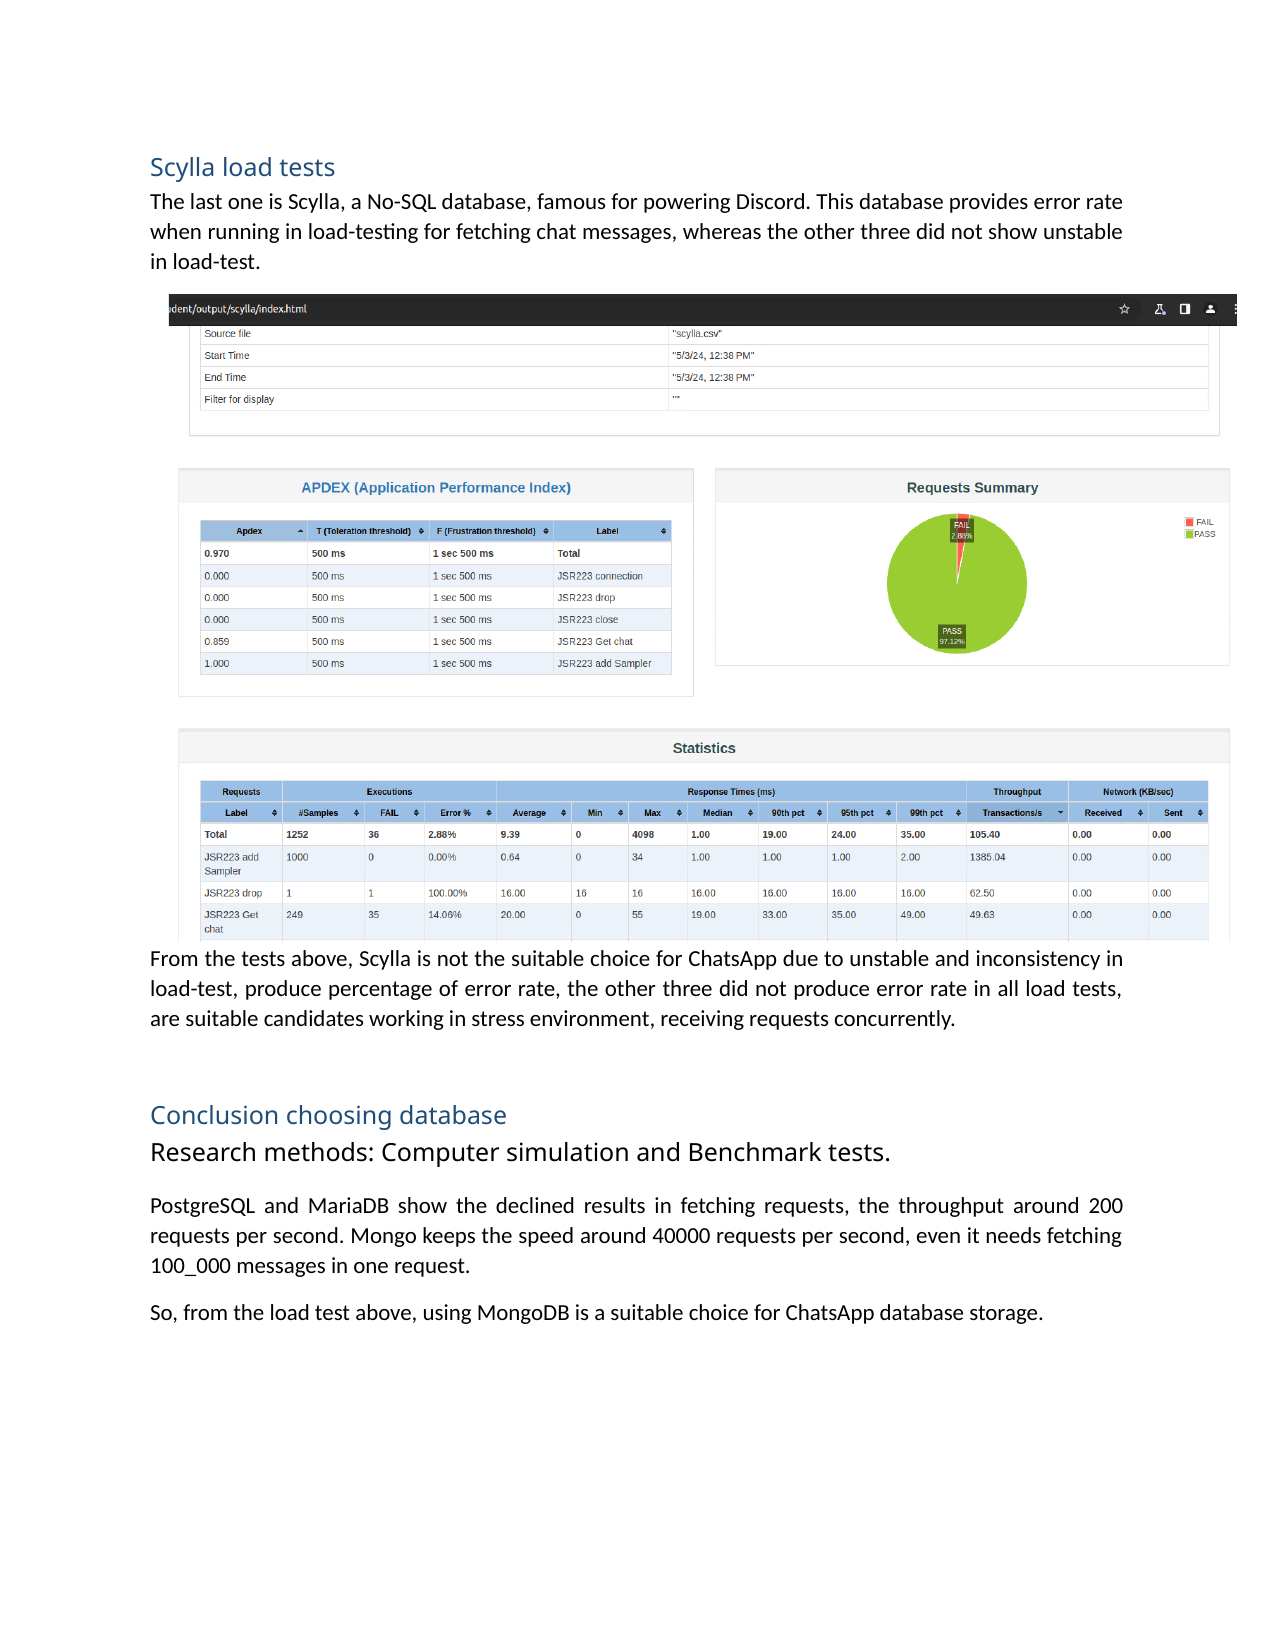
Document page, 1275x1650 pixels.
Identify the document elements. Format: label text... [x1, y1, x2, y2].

subtitle Conclusion choosing database [150, 1098, 1125, 1132]
text PostgreSQL and MariaDB show the declined results in fetching requests, the throughput around 200 requests per second. Mongo keeps the speed around 40000 requests per second, even it needs fetching 100_000 messages in one request. [150, 1191, 1125, 1279]
text Research methods: Computer simulation and Benchmark tests. [150, 1134, 1125, 1169]
text From the tests above, Scylla is not the suitable choice for ChatsApp due to unstable and inconsistency in load-test, produce percentage of error rate, the other three did not produce error rate in all load tests, are suitable candidates working in stress environment, receiving requests concurrently. [150, 294, 1125, 1032]
text So, from the load test above, using MongoDB is a suitable choice for ChatsApp database storage. [150, 1298, 1125, 1326]
text The last one is Scylla, a No-SQL database, famous for powering Discord. This database provides error rate when running in load-testing for fetching chat messages, whereas the other three did not show unstable in load-test. [150, 187, 1125, 275]
subtitle Scylla load tests [150, 150, 1125, 184]
